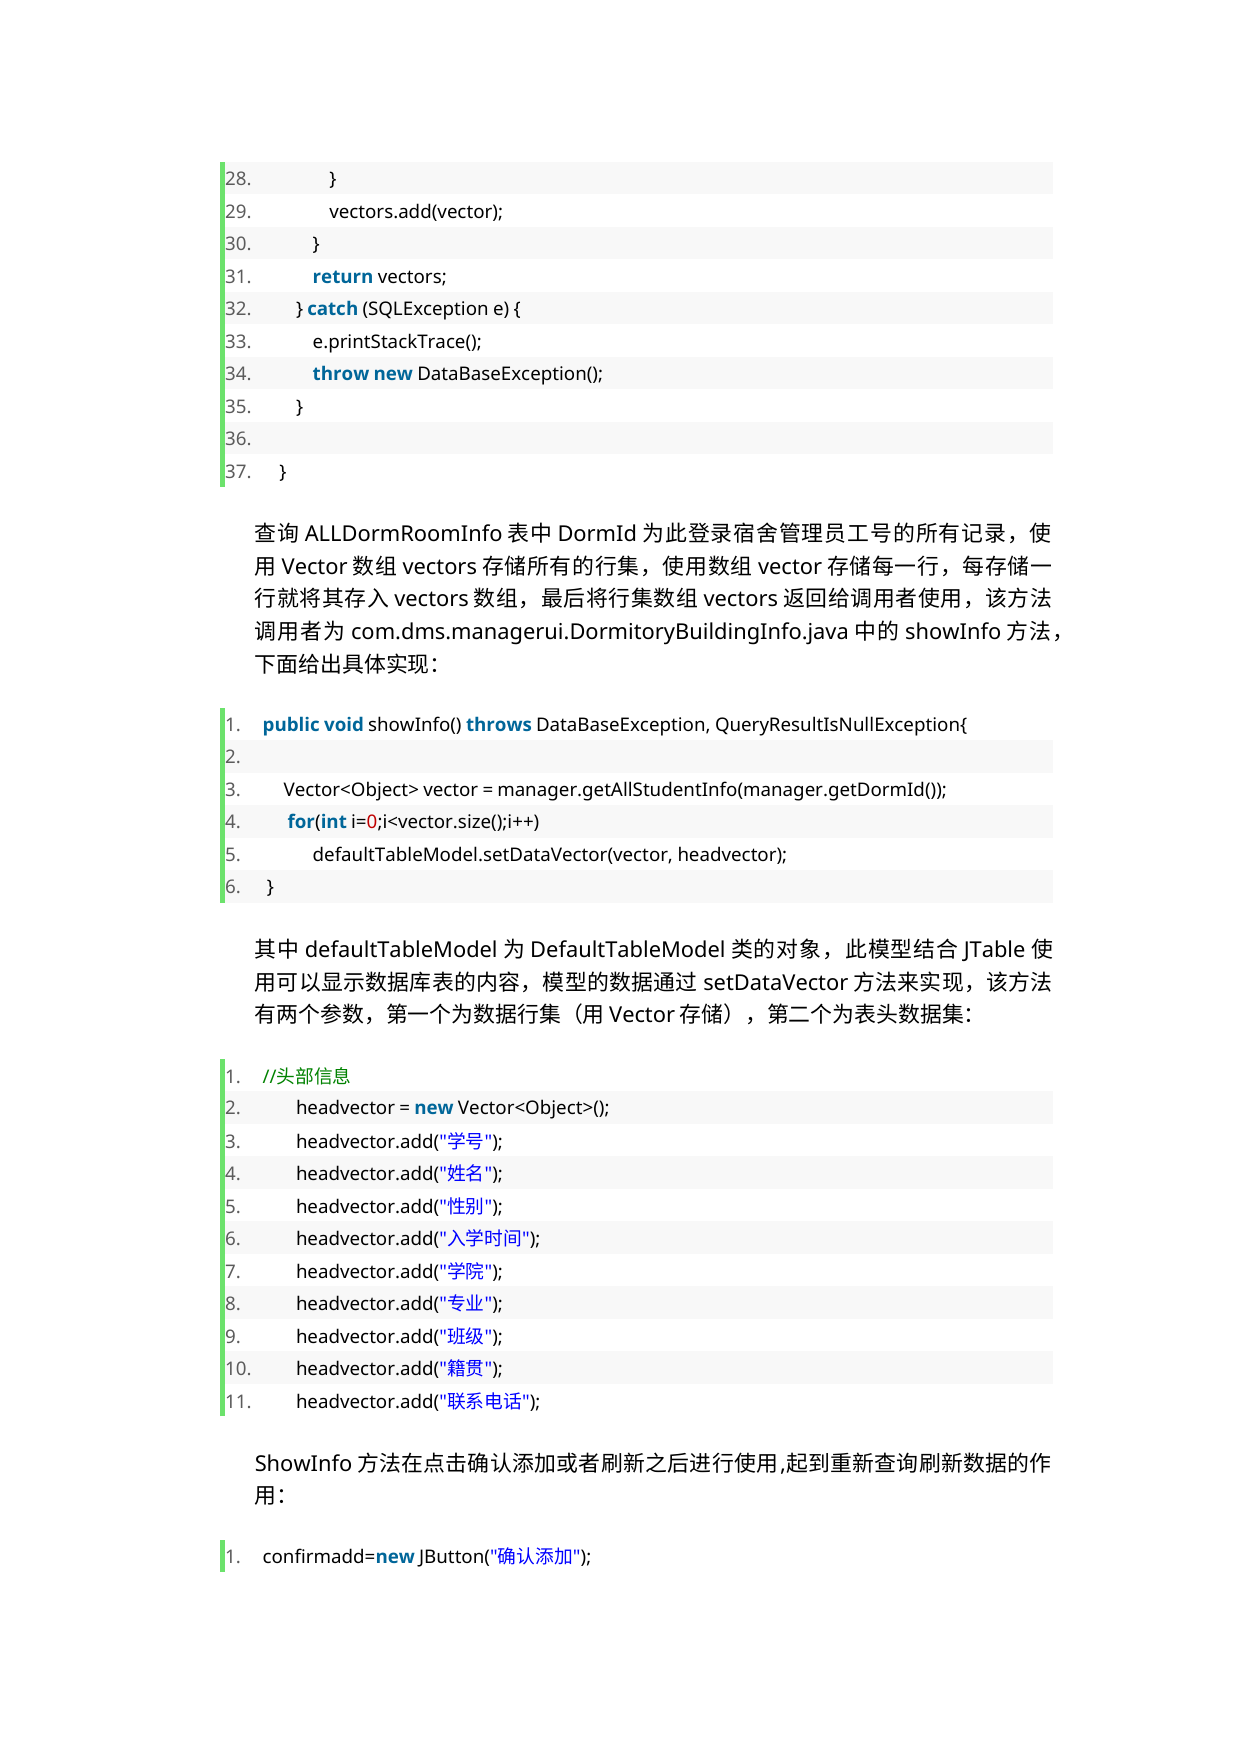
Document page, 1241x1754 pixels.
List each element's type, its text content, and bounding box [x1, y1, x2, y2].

list } [225, 870, 1053, 903]
list headvector.add("班级"); [225, 1319, 1053, 1351]
list headvector.add("籍贯"); [225, 1351, 1053, 1384]
list headvector.add("入学时间"); [225, 1221, 1053, 1254]
list 查询ALLDormRoomInfo 表中DormId为此登录宿舍管理员工号的所有记录，使用Vector数组vectors存储所有的行集，使用数组vector存储每一行，每存储一行就将其存入vectors数组，最后将行集数组vectors返回给调用者使用，该方法调用者为com.dms.managerui.DormitoryBuildingInfo.java中的showInfo方法，下面给出具体实现： [254, 516, 1053, 679]
list throw new DataBaseException(); [225, 357, 1053, 389]
list public void showInfo() throws DataBaseException, QueryResultIsNullException{ [225, 708, 1053, 740]
list headvector.add("姓名"); [225, 1156, 1053, 1189]
list Vector<Object> vector = manager.getAllStudentInfo(manager.getDormId()); [225, 773, 1053, 805]
list confirmadd=new JButton("确认添加"); [220, 1539, 1053, 1572]
list 其中defaultTableModel为DefaultTableModel类的对象，此模型结合JTable使用可以显示数据库表的内容，模型的数据通过setDataVector方法来实现，该方法有两个参数，第一个为数据行集（用Vector存储），第二个为表头数据集： [254, 932, 1053, 1029]
list } [225, 454, 1053, 487]
list } catch (SQLException e) { [225, 292, 1053, 324]
list //头部信息 [225, 1059, 1053, 1091]
list headvector.add("专业"); [225, 1286, 1053, 1319]
list return vectors; [225, 259, 1053, 292]
list for(int i=0;i<vector.size();i++) [225, 805, 1053, 838]
list headvector.add("学号"); [225, 1124, 1053, 1156]
list } [225, 389, 1053, 422]
list e.printStackTrace(); [225, 324, 1053, 357]
list headvector.add("学院"); [225, 1254, 1053, 1286]
list vectors.add(vector); [225, 194, 1053, 227]
list defaultTableModel.setDataVector(vector, headvector); [225, 838, 1053, 870]
list headvector.add("联系电话"); [225, 1384, 1053, 1416]
list headvector = new Vector<Object>(); [225, 1091, 1053, 1124]
list headvector.add("性别"); [225, 1189, 1053, 1221]
list } [225, 227, 1053, 259]
list ShowInfo方法在点击确认添加或者刷新之后进行使用,起到重新查询刷新数据的作用： [254, 1445, 1053, 1510]
list } [225, 162, 1053, 194]
